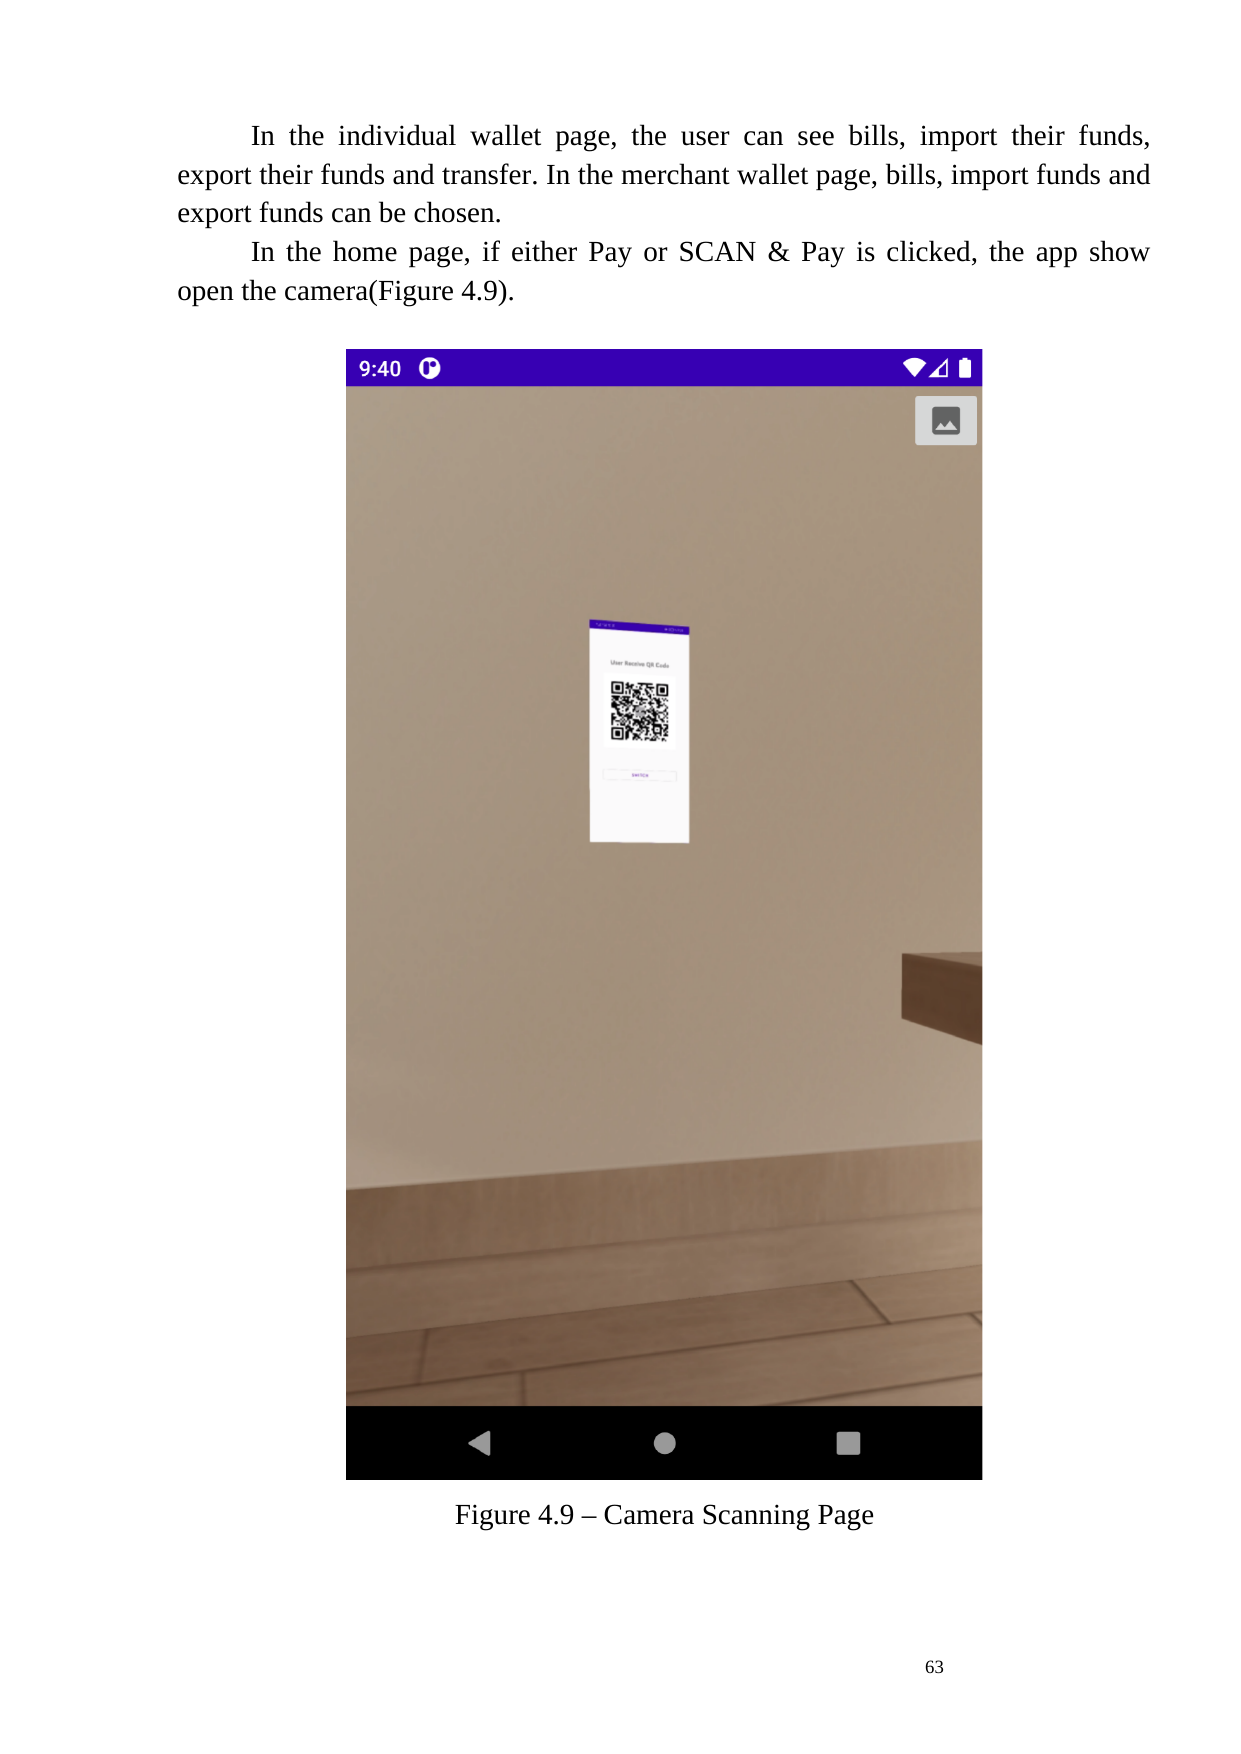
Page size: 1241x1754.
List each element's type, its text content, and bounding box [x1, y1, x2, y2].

text Figure 4.9 – Camera Scanning Page [177, 1497, 1152, 1531]
picture [346, 349, 983, 1480]
text In the home page, if either Pay or SCAN & Pay is clicked, the app show open the camera(Figure 4.9). [177, 234, 1152, 306]
text In the individual wallet page, the user can see bills, import their funds, export their funds and transfer. In the merchant wallet page, bills, import funds and export funds can be chosen. [177, 118, 1152, 229]
